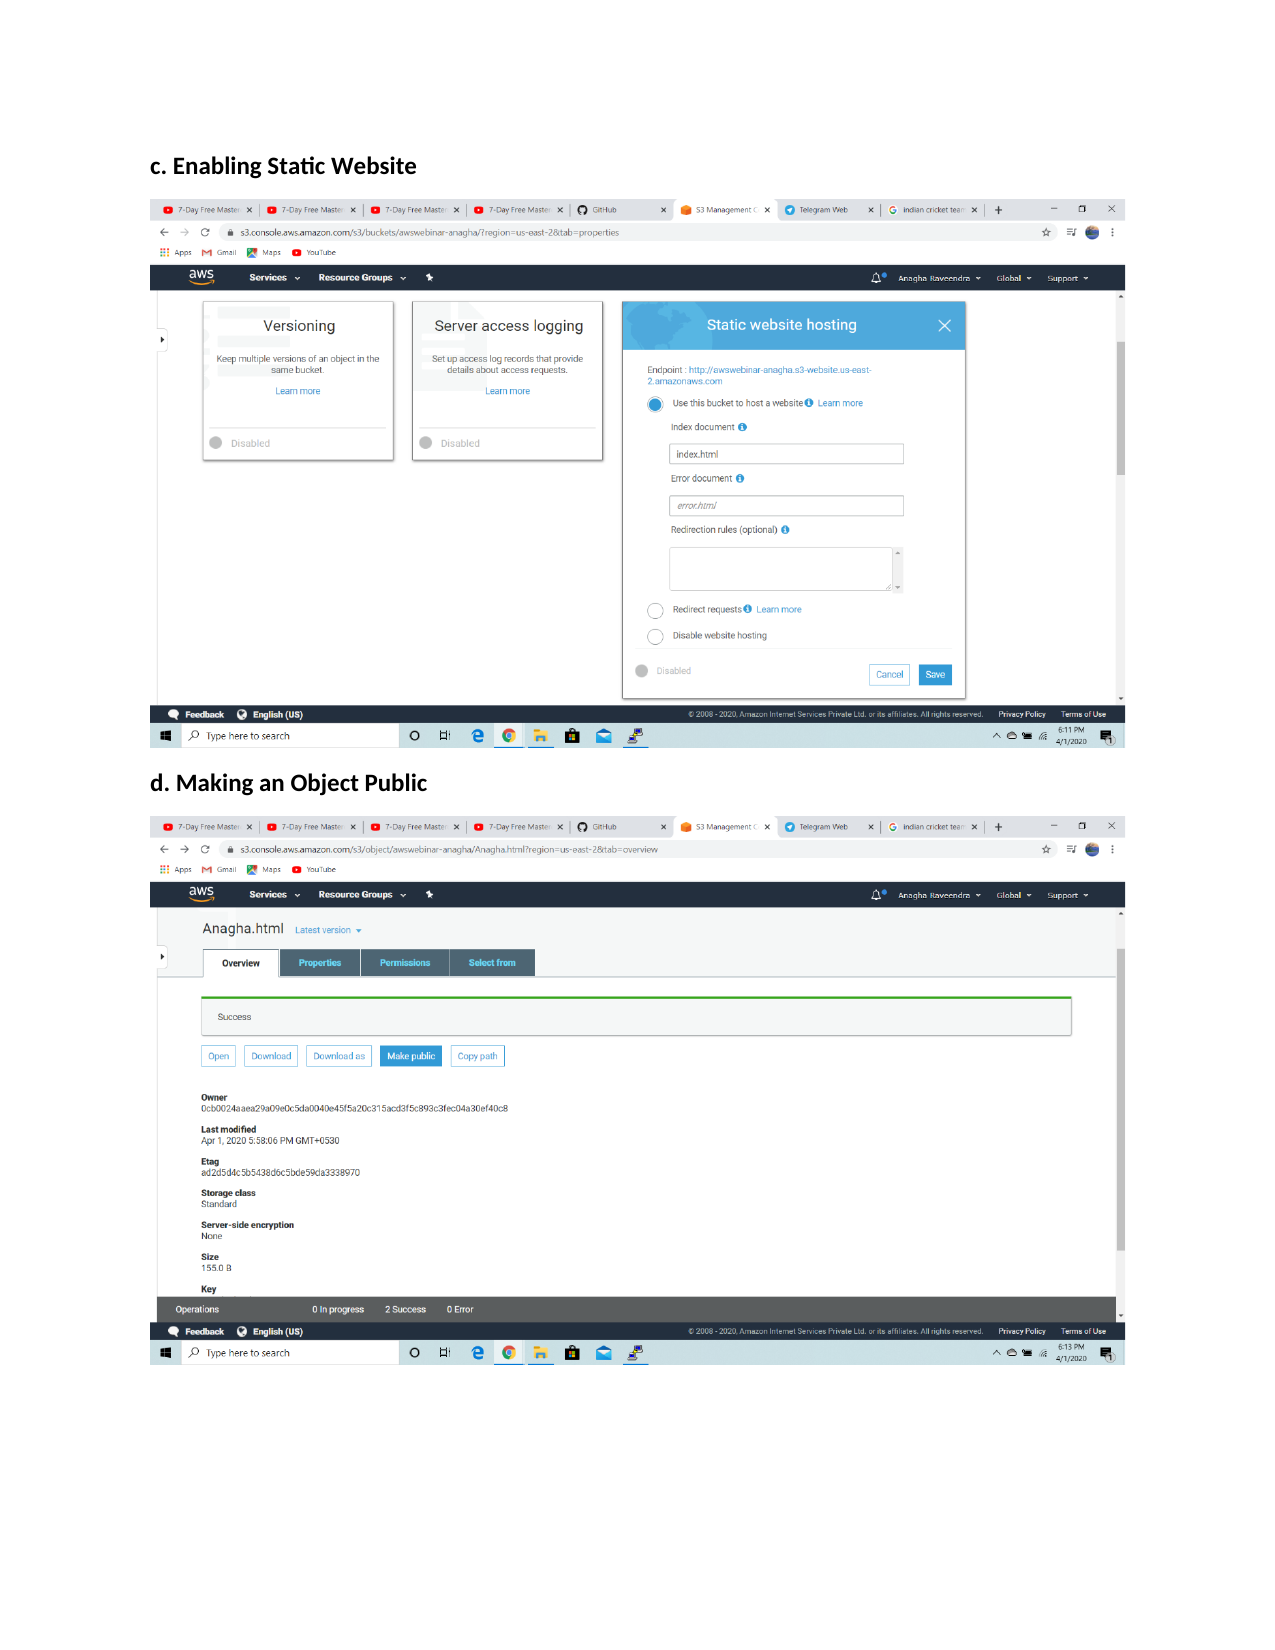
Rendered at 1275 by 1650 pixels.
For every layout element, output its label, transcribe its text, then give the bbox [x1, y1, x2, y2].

text c. Enabling Static Website [150, 150, 1125, 181]
picture [150, 816, 1125, 1365]
picture [150, 199, 1125, 748]
text d. Making an Object Public [150, 767, 1125, 797]
